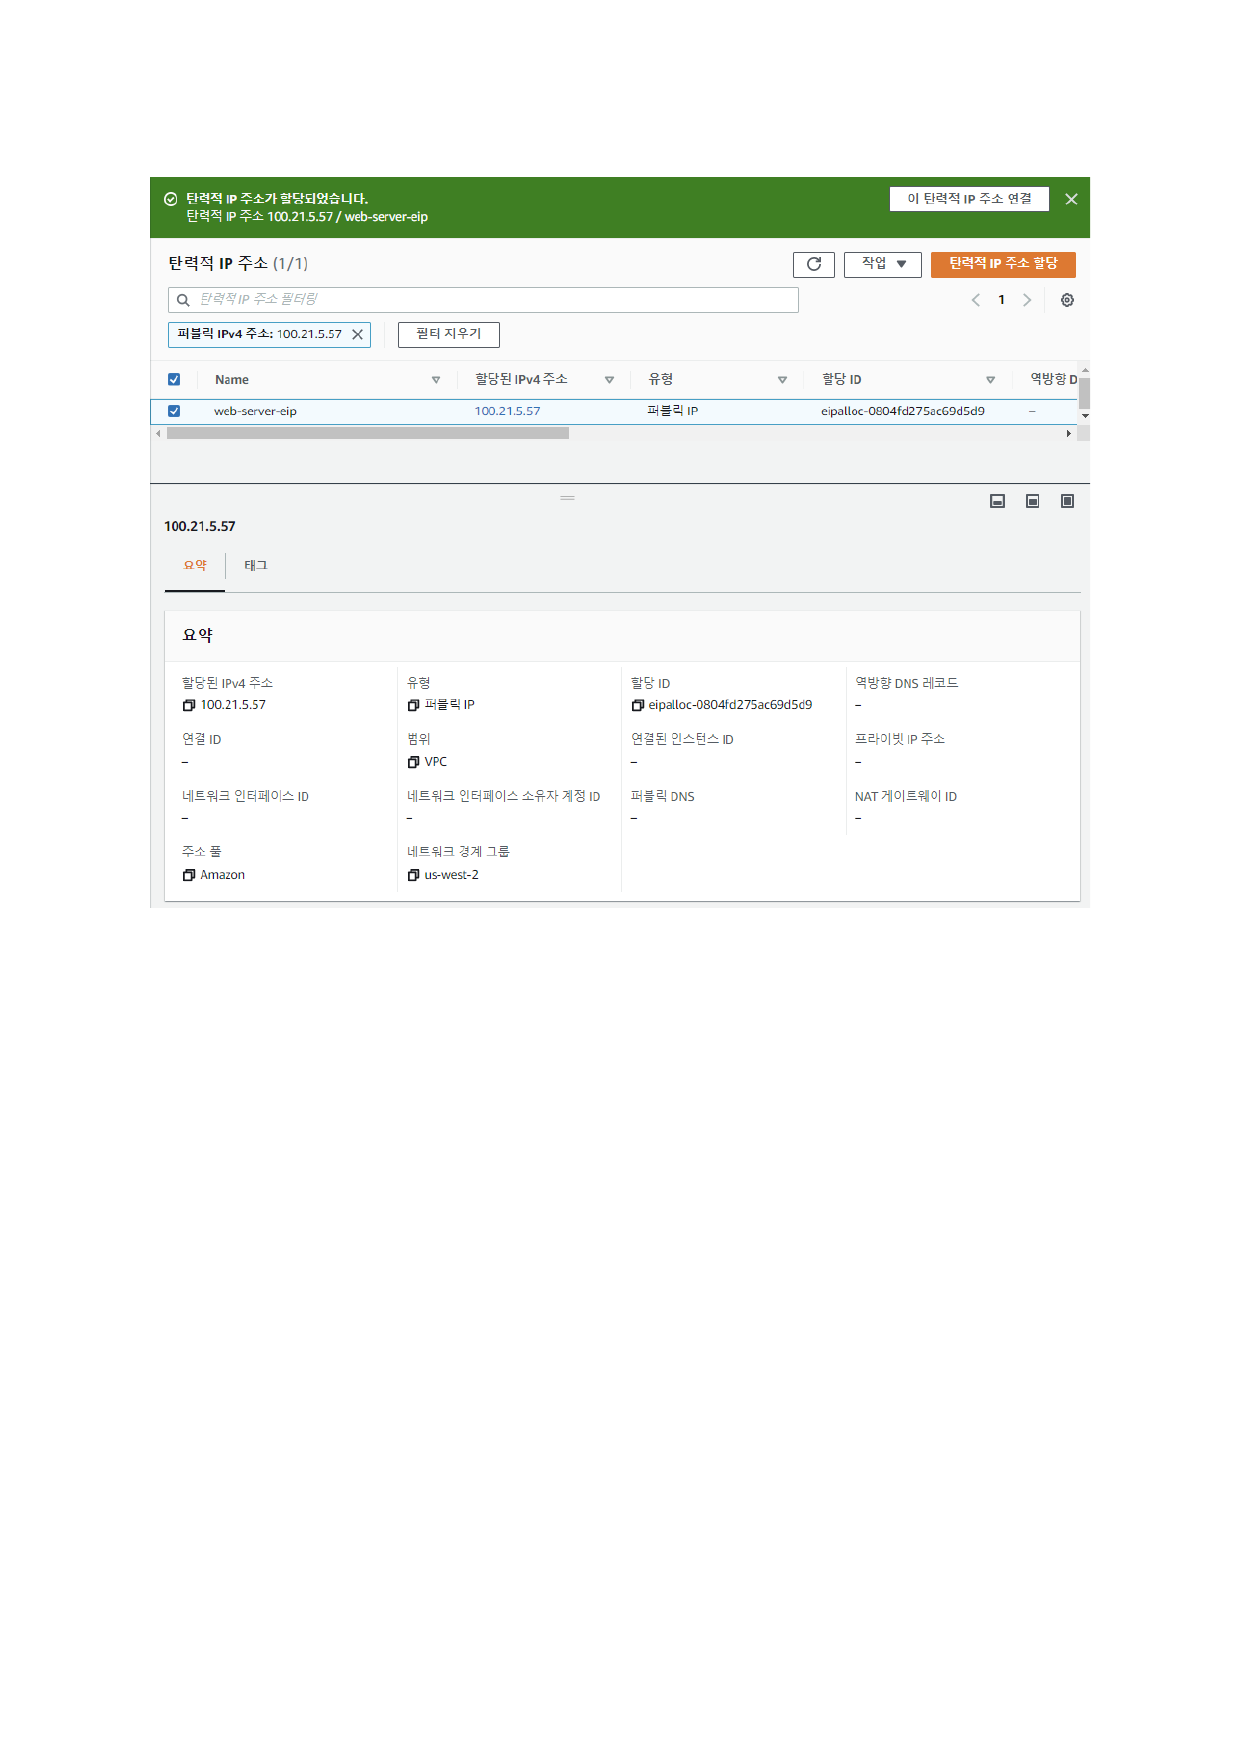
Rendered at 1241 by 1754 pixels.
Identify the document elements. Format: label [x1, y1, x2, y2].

picture [150, 177, 1091, 908]
